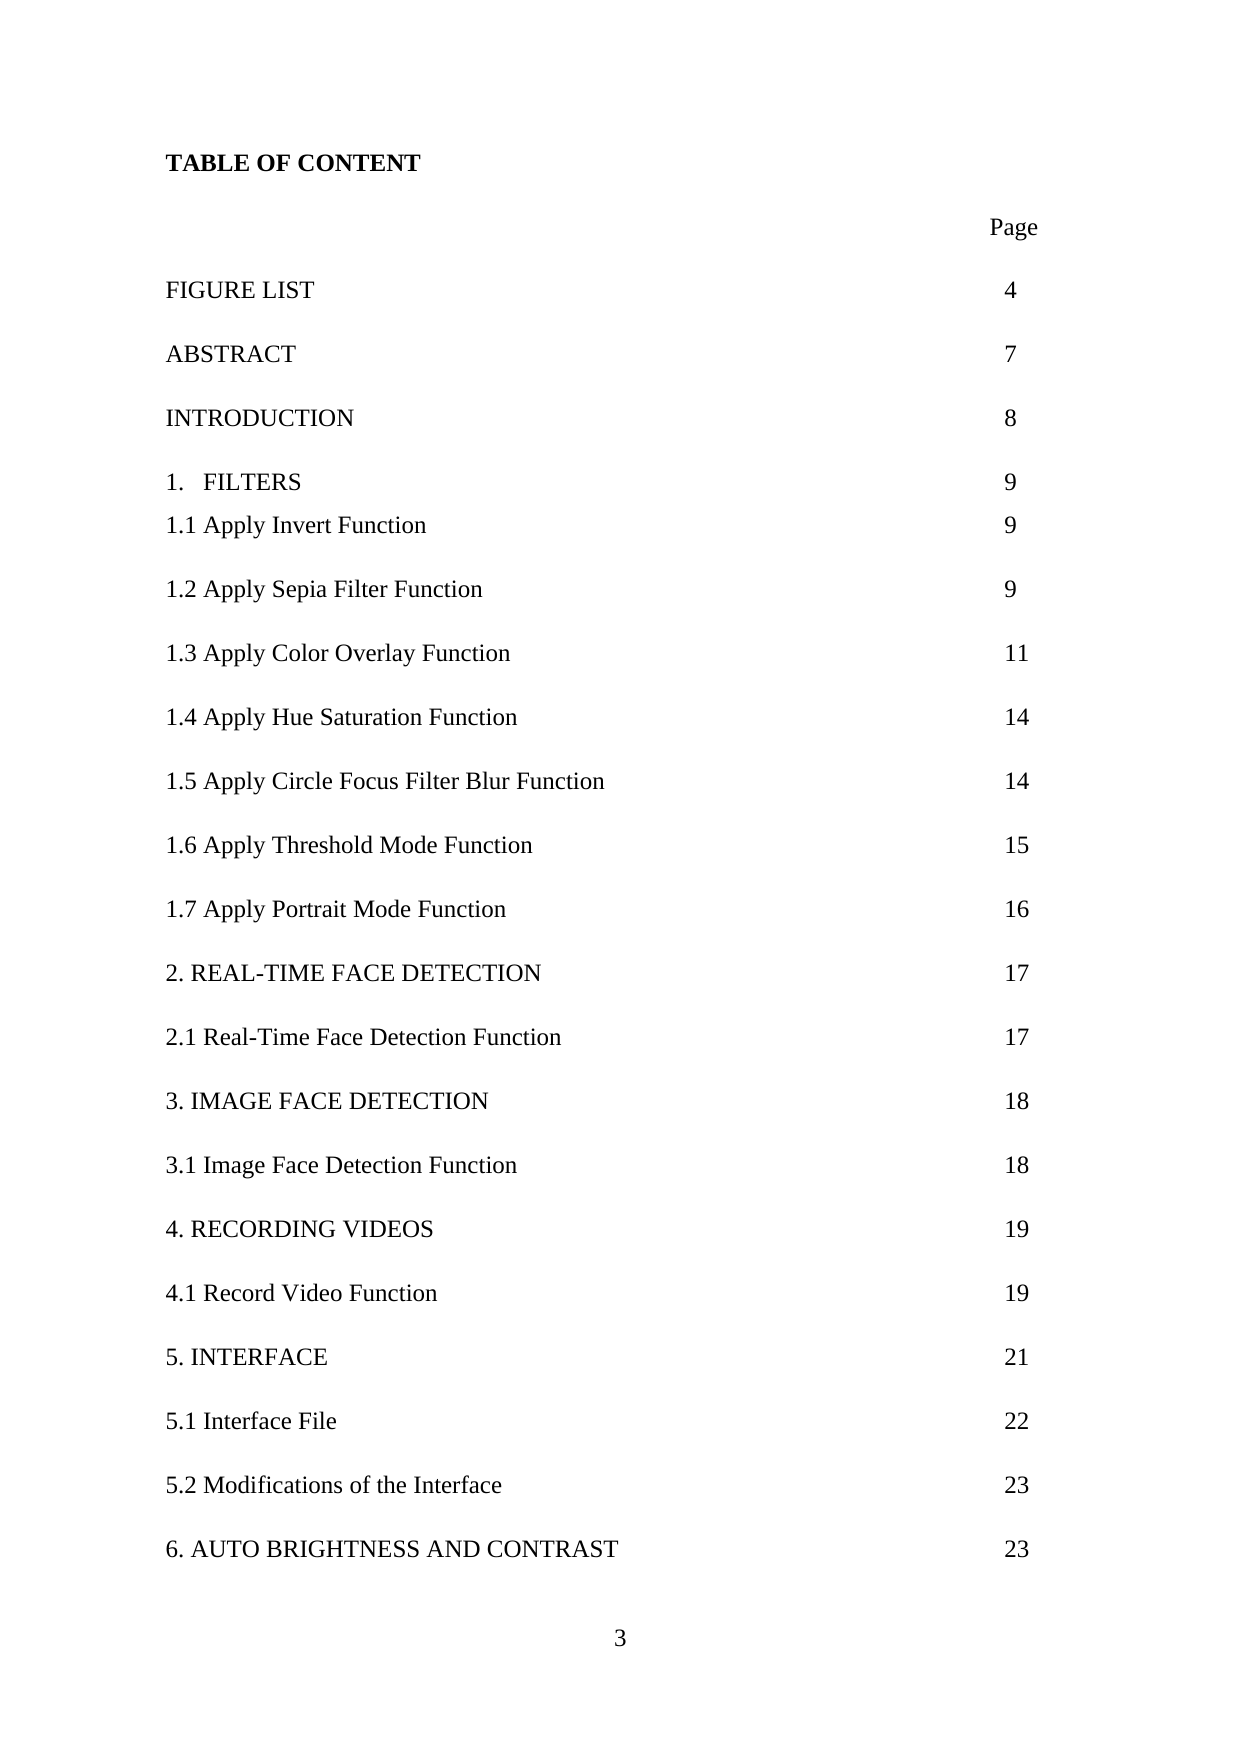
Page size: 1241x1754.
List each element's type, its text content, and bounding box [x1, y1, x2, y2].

text 1.7 Apply Portrait Mode Function 16 [165, 894, 1081, 923]
text INTRODUCTION 8 [165, 403, 1081, 432]
text Page [165, 212, 1081, 240]
text 3. IMAGE FACE DETECTION 18 [165, 1086, 1081, 1115]
text 1.6 Apply Threshold Mode Function 15 [165, 830, 1081, 859]
text 2.1 Real-Time Face Detection Function 17 [165, 1022, 1081, 1051]
text 6. AUTO BRIGHTNESS AND CONTRAST 23 [165, 1534, 1081, 1563]
text 1.5 Apply Circle Focus Filter Blur Function 14 [165, 766, 1081, 795]
text 4.1 Record Video Function 19 [165, 1278, 1081, 1307]
list FILTERS 9 [165, 467, 1081, 496]
text 5.2 Modifications of the Interface 23 [165, 1470, 1081, 1499]
list Apply Invert Function 9 [165, 511, 1081, 539]
text 5. INTERFACE 21 [165, 1342, 1081, 1371]
text 2. REAL-TIME FACE DETECTION 17 [165, 958, 1081, 987]
text FIGURE LIST 4 [165, 276, 1081, 304]
text 1.4 Apply Hue Saturation Function 14 [165, 702, 1081, 731]
text ABSTRACT 7 [165, 339, 1081, 368]
text 4. RECORDING VIDEOS 19 [165, 1214, 1081, 1243]
text 3.1 Image Face Detection Function 18 [165, 1150, 1081, 1179]
text 1.3 Apply Color Overlay Function 11 [165, 638, 1081, 667]
text TABLE OF CONTENT [165, 148, 1081, 176]
text 5.1 Interface File 22 [165, 1406, 1081, 1435]
text 1.2 Apply Sepia Filter Function 9 [165, 574, 1081, 603]
